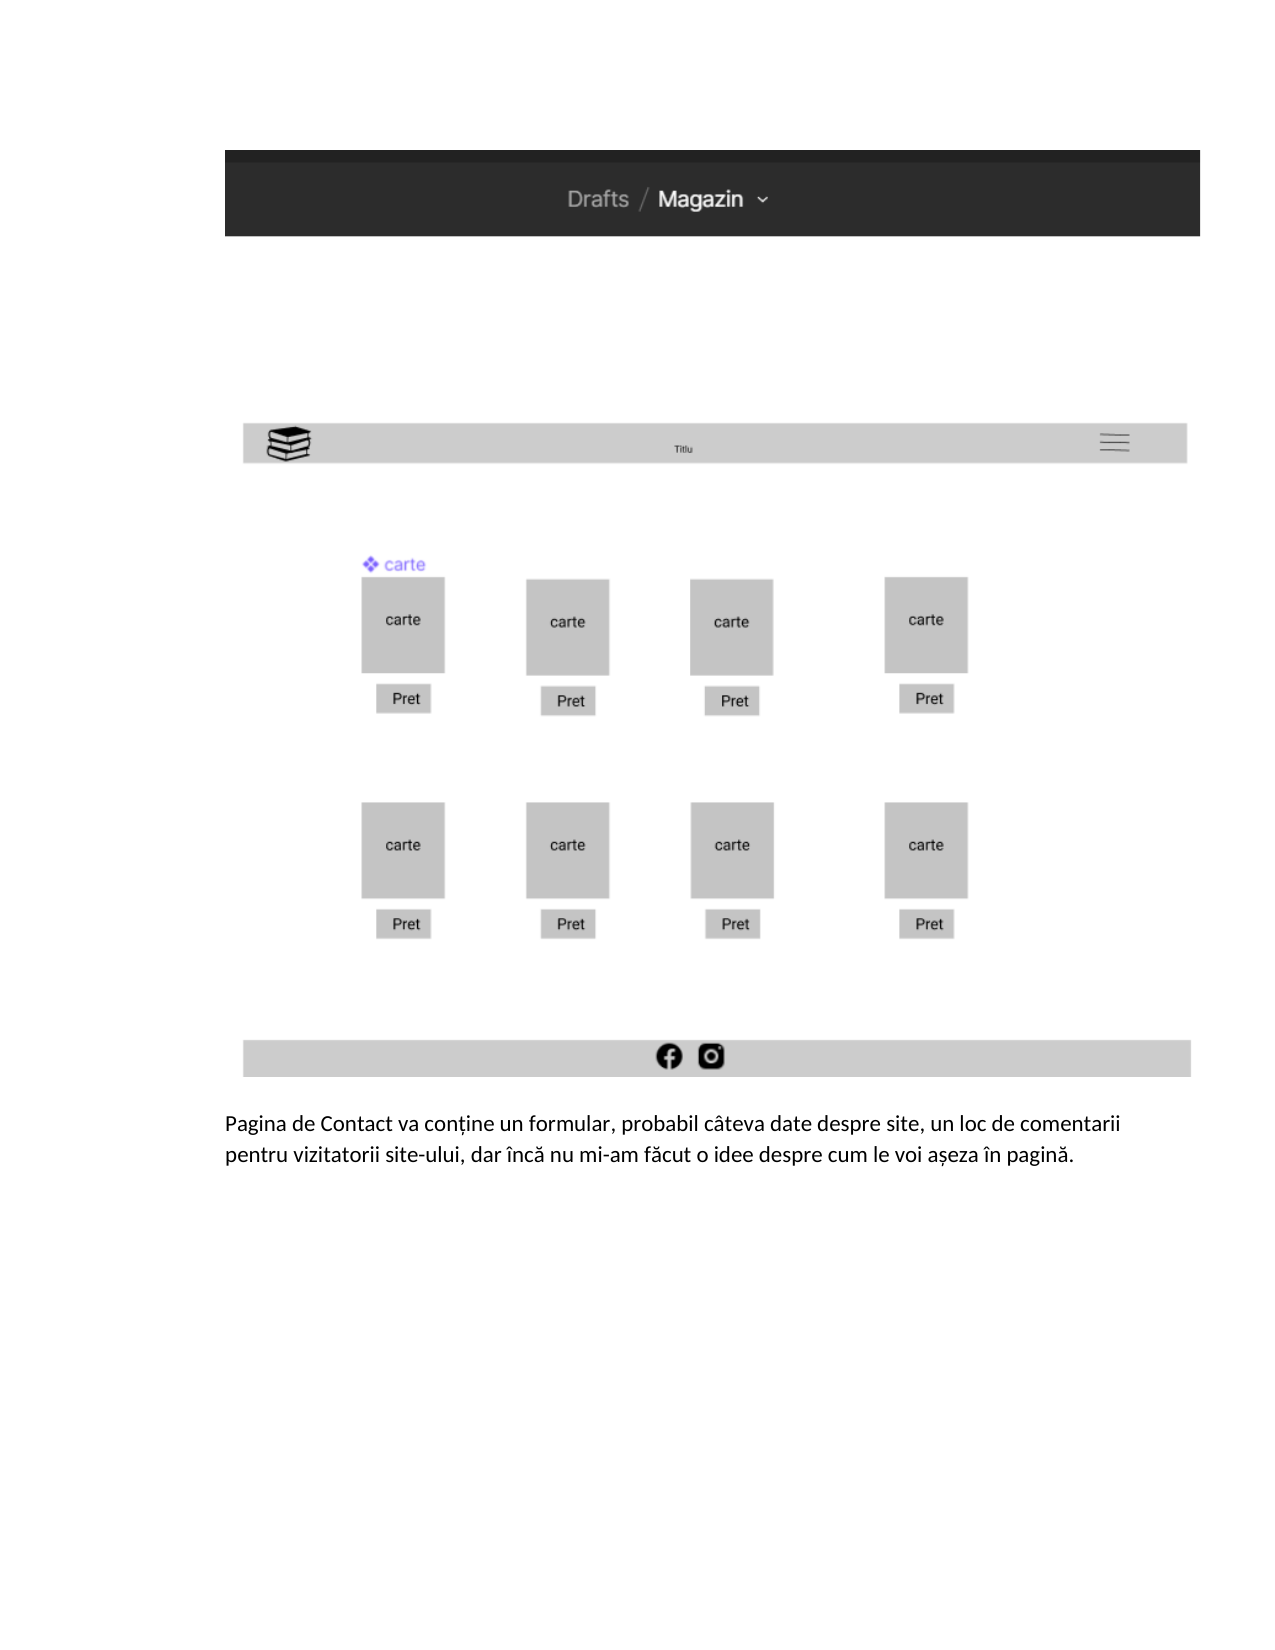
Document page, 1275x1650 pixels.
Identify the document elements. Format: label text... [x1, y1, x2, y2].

list Pagina de Contact va conține un formular, probabil câteva date despre site, un loc de comentarii pentru vizitatorii site-ului, dar încă nu mi-am făcut o idee despre cum le voi așeza în pagină. [225, 1109, 1125, 1168]
picture [225, 150, 1200, 1077]
